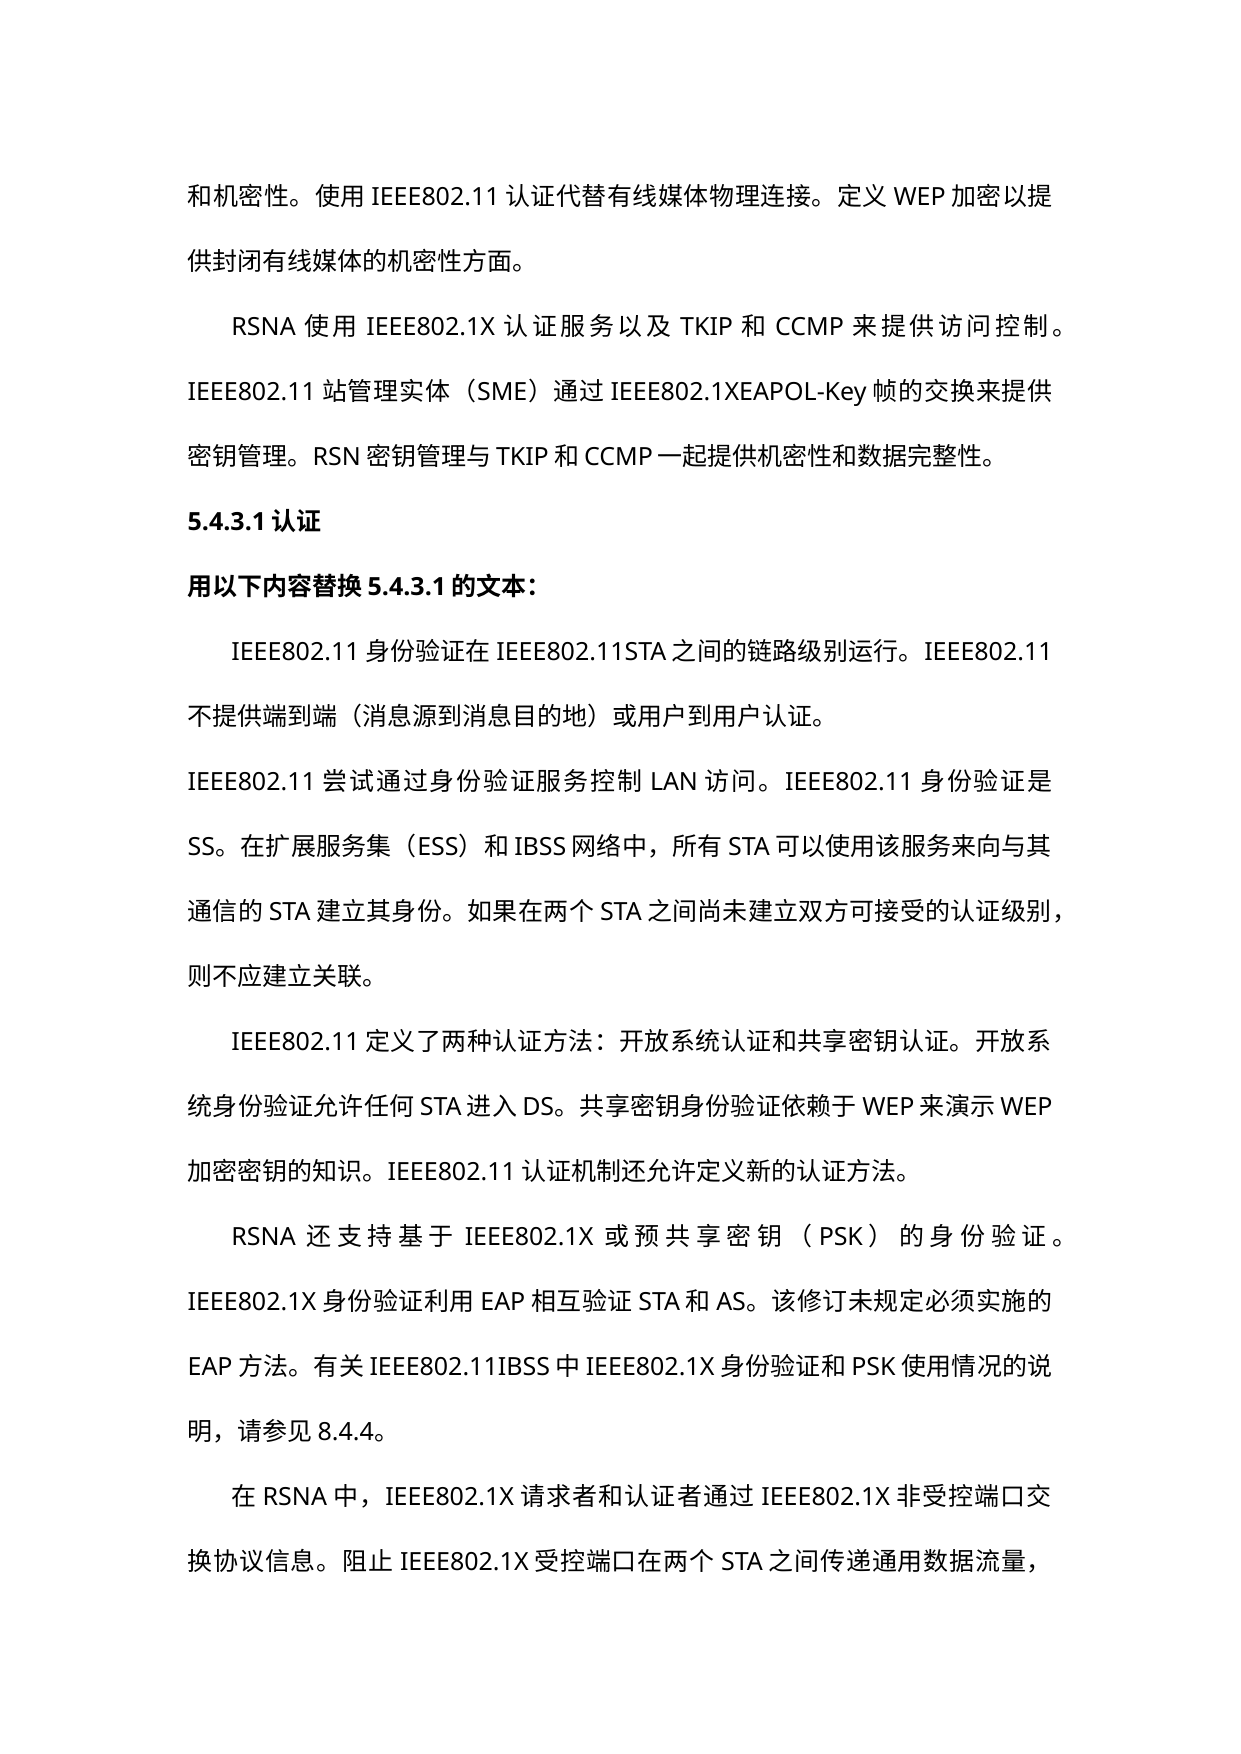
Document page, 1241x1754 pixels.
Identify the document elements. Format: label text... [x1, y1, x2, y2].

text 5.4.3.1认证 [187, 487, 1053, 552]
text RSNA使用IEEE802.1X认证服务以及TKIP和CCMP来提供访问控制。IEEE802.11站管理实体（SME）通过IEEE802.1XEAPOL-Key帧的交换来提供密钥管理。RSN密钥管理与TKIP和CCMP一起提供机密性和数据完整性。 [187, 292, 1053, 487]
text IEEE802.11身份验证在IEEE802.11STA之间的链路级别运行。IEEE802.11不提供端到端（消息源到消息目的地）或用户到用户认证。 [187, 617, 1053, 747]
text IEEE802.11尝试通过身份验证服务控制LAN访问。IEEE802.11身份验证是SS。在扩展服务集（ESS）和IBSS网络中，所有STA可以使用该服务来向与其通信的STA建立其身份。如果在两个STA之间尚未建立双方可接受的认证级别，则不应建立关联。 [187, 747, 1053, 1007]
text RSNA还支持基于IEEE802.1X或预共享密钥（PSK）的身份验证。IEEE802.1X身份验证利用EAP相互验证STA和AS。该修订未规定必须实施的EAP方法。有关IEEE802.11IBSS中IEEE802.1X身份验证和PSK使用情况的说明，请参见8.4.4。 [187, 1202, 1053, 1462]
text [187, 162, 1053, 292]
text 用以下内容替换5.4.3.1的文本： [187, 552, 1053, 617]
text IEEE802.11定义了两种认证方法：开放系统认证和共享密钥认证。开放系统身份验证允许任何STA进入DS。共享密钥身份验证依赖于WEP来演示WEP加密密钥的知识。IEEE802.11认证机制还允许定义新的认证方法。 [187, 1007, 1053, 1202]
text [187, 1462, 1053, 1592]
